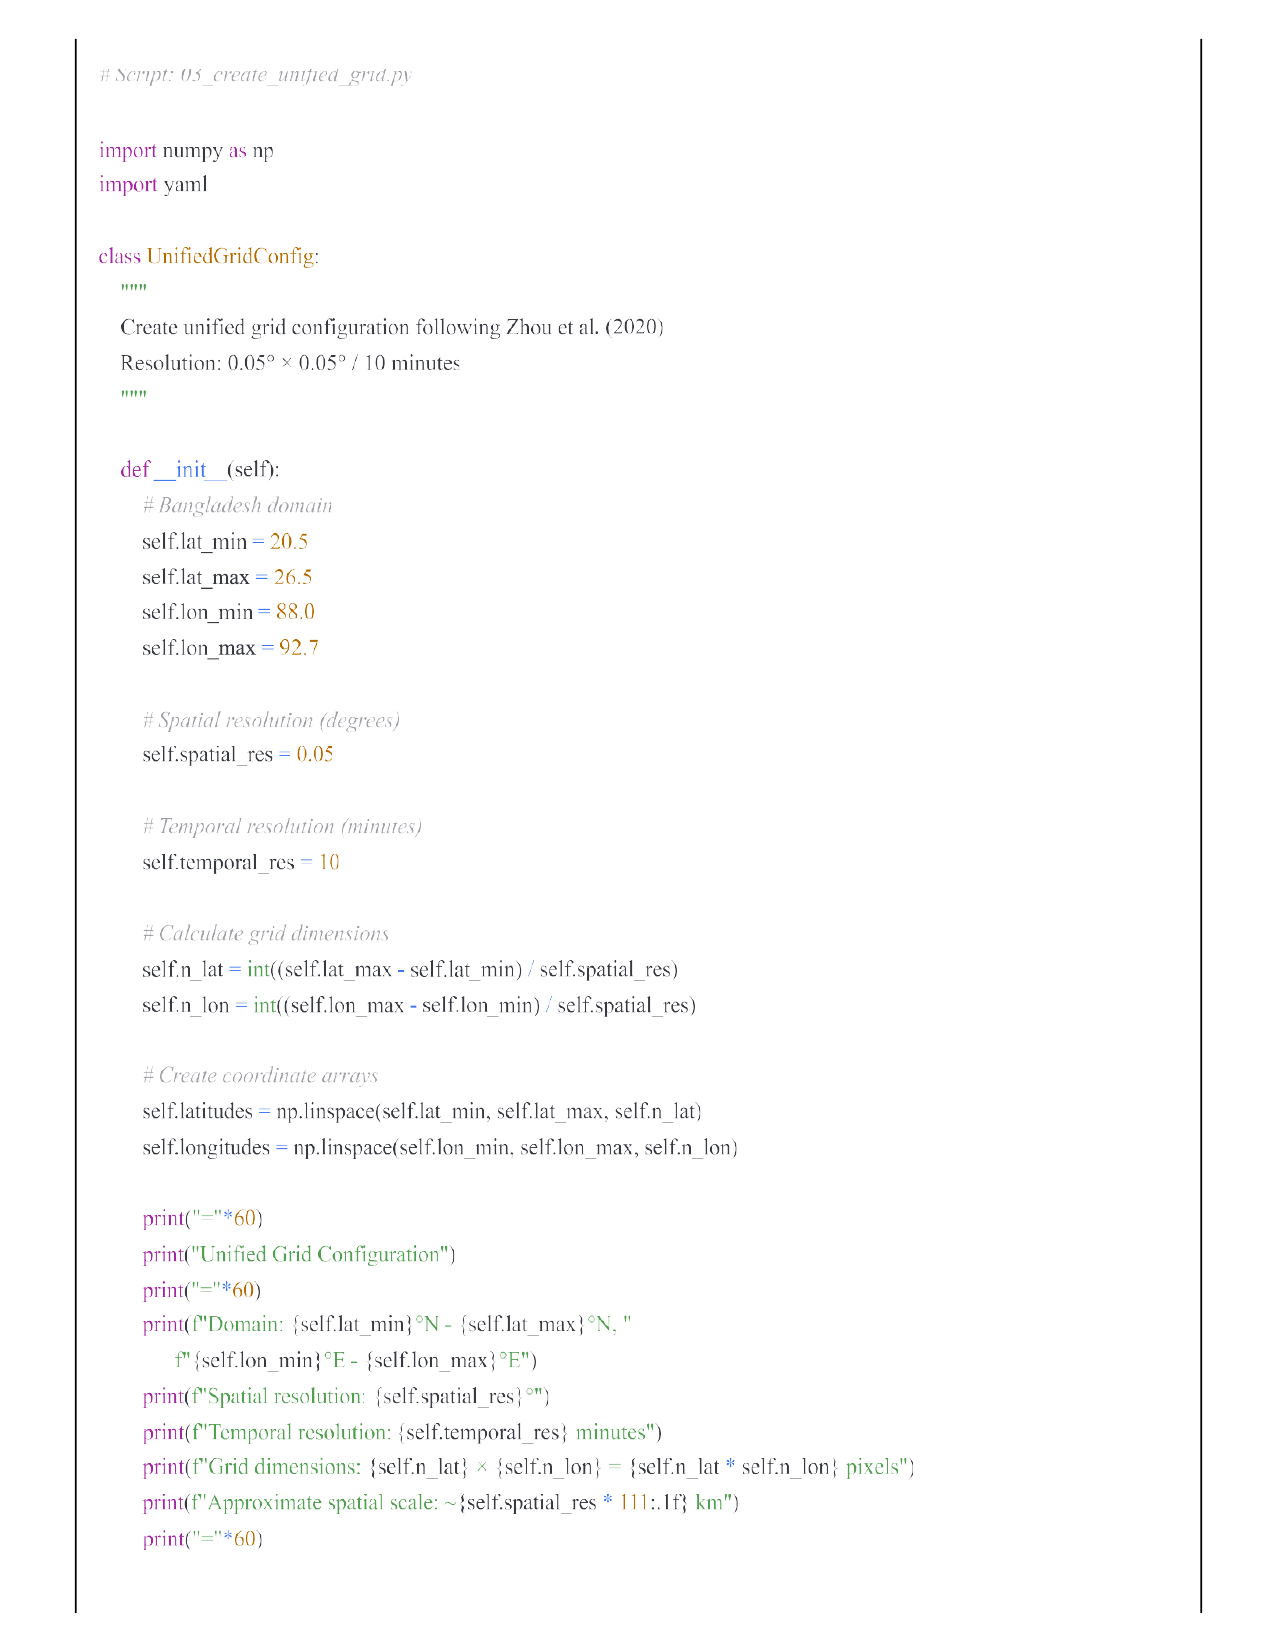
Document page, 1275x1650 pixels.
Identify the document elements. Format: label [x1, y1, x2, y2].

picture [445, 1315, 630, 1336]
picture [142, 1458, 913, 1479]
picture [142, 1209, 262, 1230]
picture [143, 960, 392, 981]
picture [143, 496, 332, 517]
picture [143, 746, 333, 766]
picture [143, 1138, 737, 1159]
picture [100, 69, 412, 86]
picture [142, 1281, 260, 1302]
picture [351, 1351, 536, 1372]
picture [143, 854, 339, 874]
picture [143, 603, 208, 619]
picture [99, 247, 318, 268]
picture [142, 1387, 364, 1408]
picture [143, 568, 202, 584]
picture [277, 603, 314, 619]
picture [142, 1530, 262, 1550]
picture [423, 996, 695, 1017]
picture [212, 532, 247, 549]
picture [143, 818, 421, 838]
picture [142, 1494, 738, 1514]
picture [120, 354, 460, 370]
picture [143, 1102, 700, 1123]
picture [142, 1423, 390, 1444]
picture [121, 318, 594, 339]
picture [176, 460, 278, 481]
picture [142, 1315, 439, 1336]
picture [606, 318, 663, 338]
picture [411, 960, 677, 981]
picture [398, 1423, 661, 1444]
picture [274, 569, 311, 584]
picture [143, 996, 404, 1017]
picture [143, 1066, 378, 1087]
picture [143, 639, 208, 655]
picture [99, 141, 273, 162]
picture [143, 711, 399, 732]
picture [143, 924, 388, 945]
picture [143, 532, 202, 549]
picture [218, 603, 253, 619]
picture [175, 1351, 345, 1372]
picture [280, 639, 318, 655]
picture [121, 460, 151, 477]
picture [142, 1245, 455, 1266]
picture [270, 533, 307, 549]
picture [375, 1387, 549, 1408]
picture [99, 175, 207, 196]
